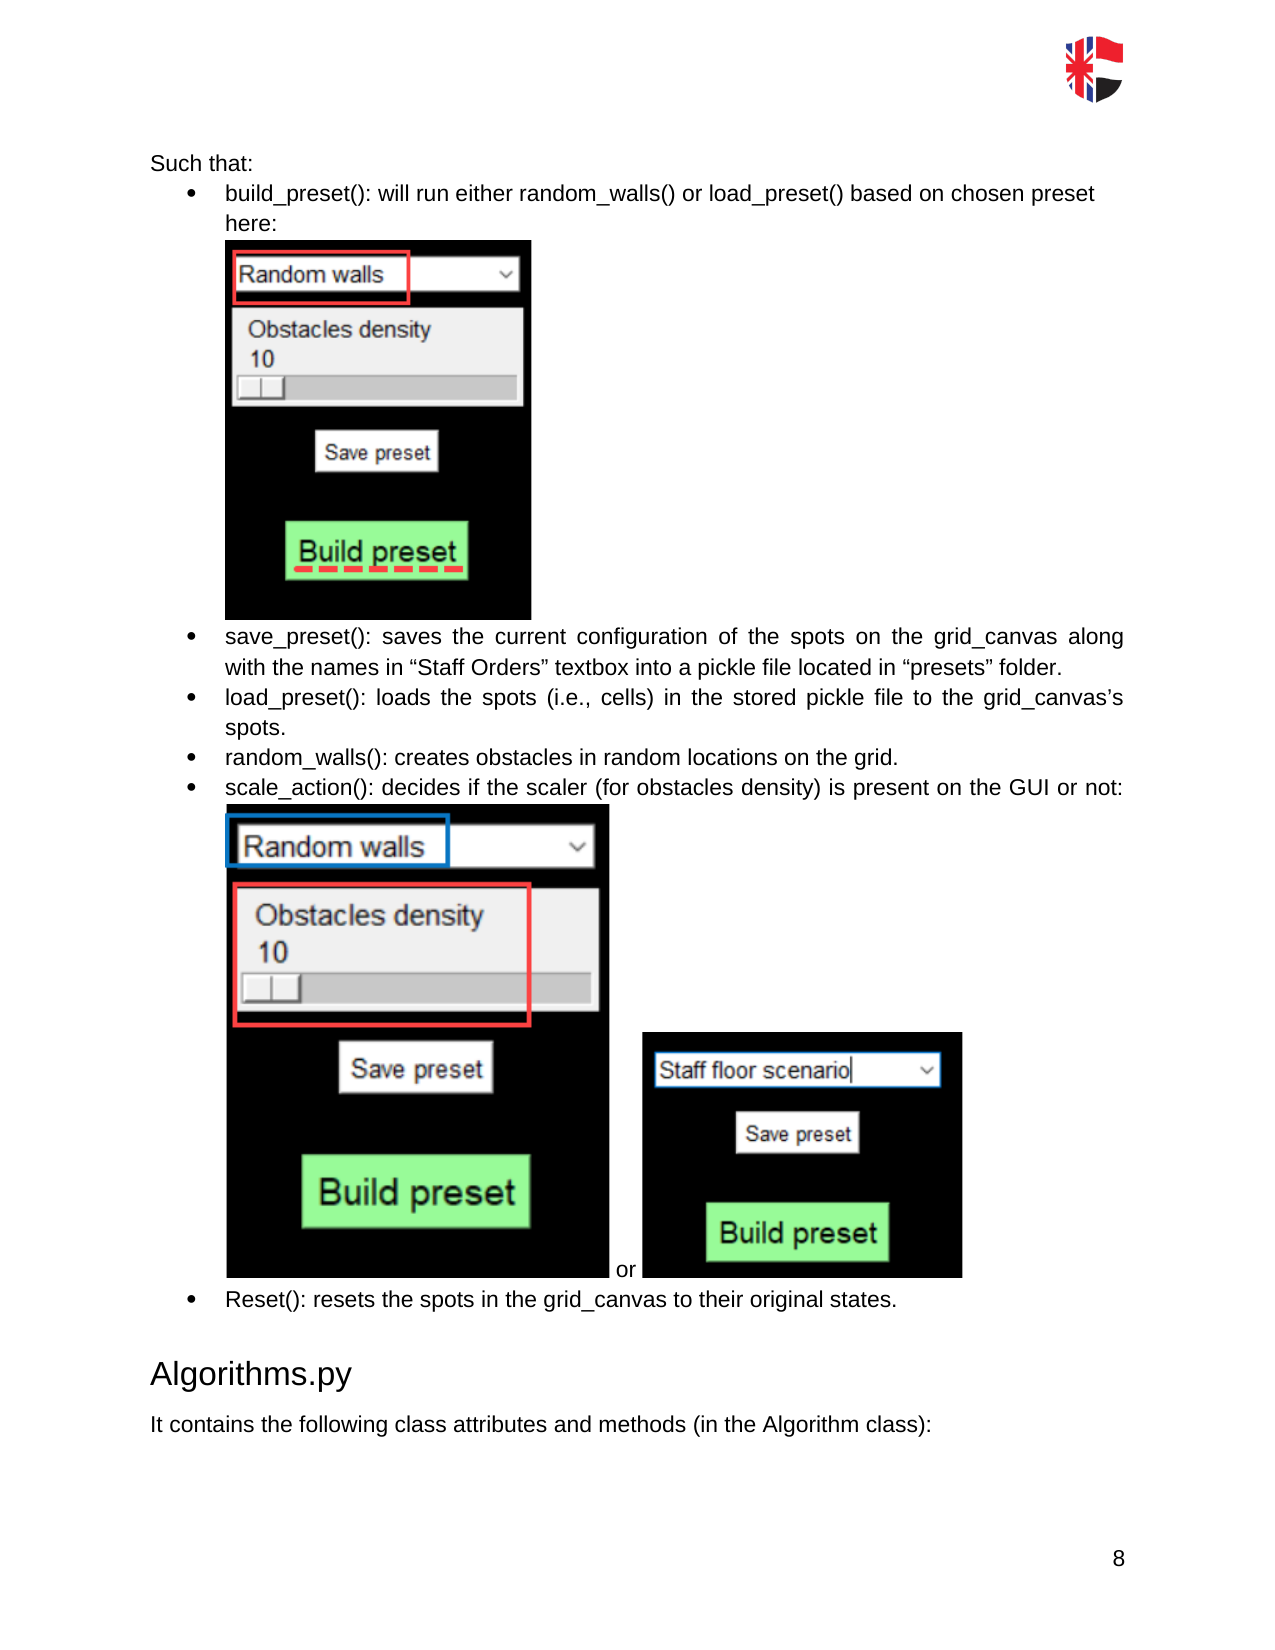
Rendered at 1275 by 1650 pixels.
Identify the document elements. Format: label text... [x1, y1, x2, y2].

list save_preset(): saves the current configuration of the spots on the grid_canvas along with the names in “Staff Orders” textbox into a pickle file located in “presets” folder. [187, 623, 1125, 680]
list load_preset(): loads the spots (i.e., cells) in the stored pickle file to the grid_canvas’s spots. [187, 684, 1125, 740]
picture [1064, 36, 1125, 104]
text Such that: [150, 150, 1125, 176]
picture [225, 240, 532, 620]
list random_walls(): creates obstacles in random locations on the grid. [187, 744, 1125, 770]
subtitle Algorithms.py [150, 1354, 1125, 1392]
text It contains the following class attributes and methods (in the Algorithm class): [150, 1411, 1125, 1437]
picture [642, 1032, 963, 1278]
list Reset(): resets the spots in the grid_canvas to their original states. [187, 1286, 1125, 1312]
picture [225, 804, 610, 1278]
